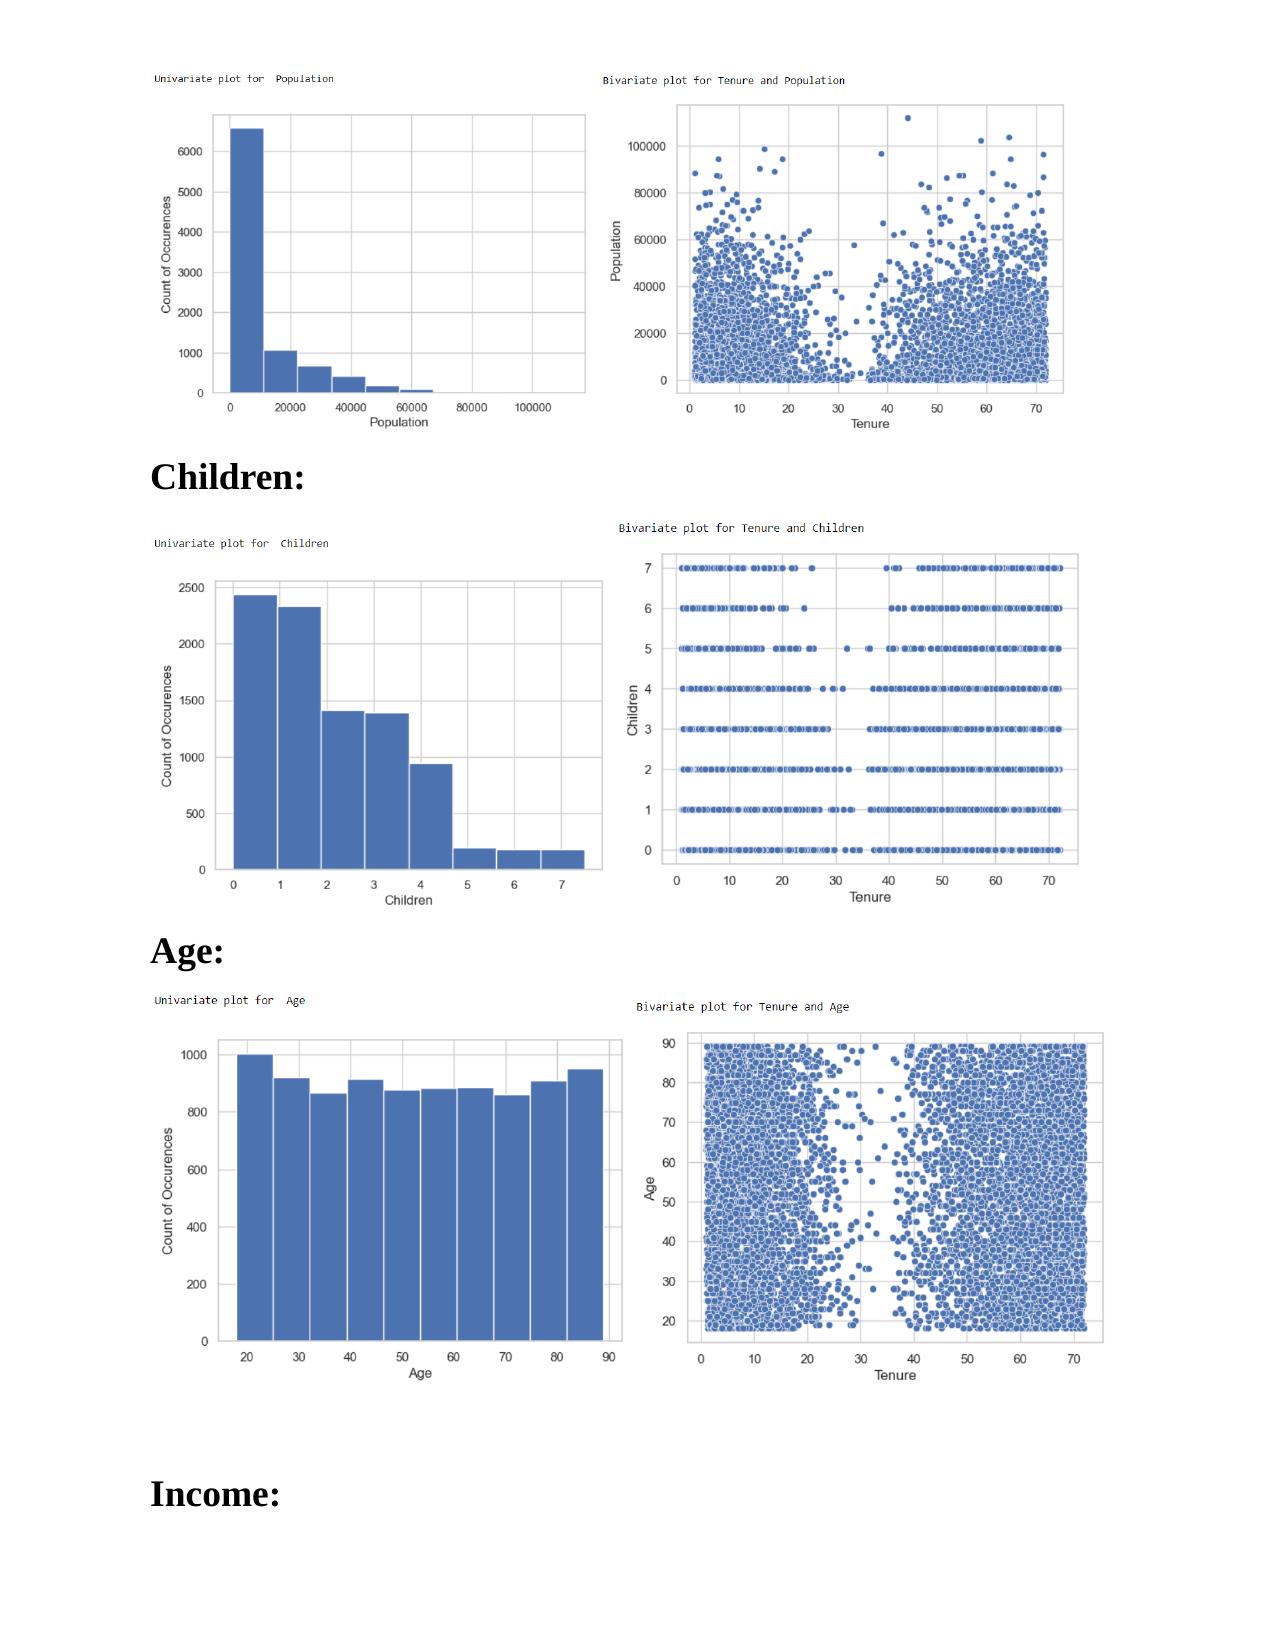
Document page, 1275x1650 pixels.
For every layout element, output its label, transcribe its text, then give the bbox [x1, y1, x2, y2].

text Children: [150, 454, 1125, 497]
picture [150, 994, 1115, 1384]
text Age: [150, 928, 1125, 971]
picture [150, 520, 1105, 907]
text Income: [150, 1471, 1125, 1514]
picture [150, 75, 1072, 433]
